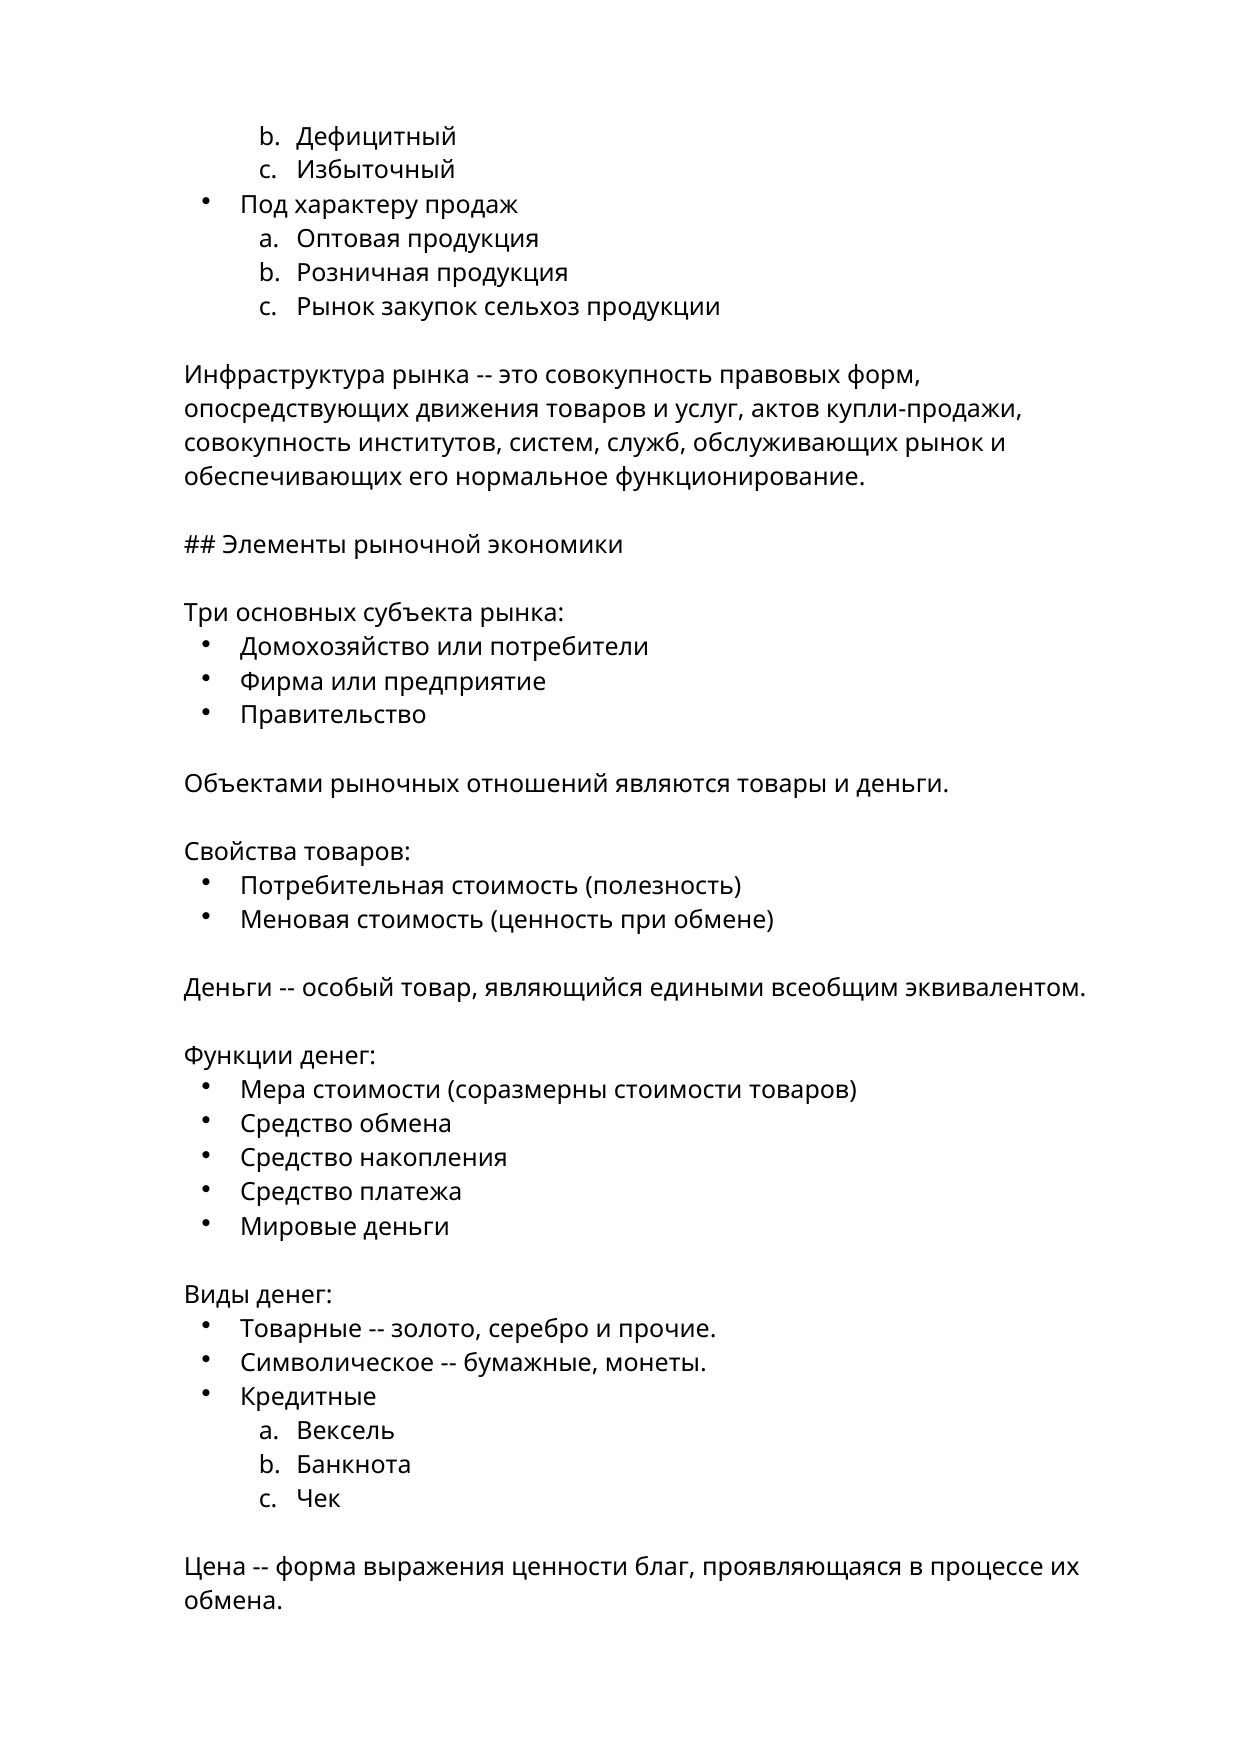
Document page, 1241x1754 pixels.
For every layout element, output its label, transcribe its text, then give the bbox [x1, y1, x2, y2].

list Мировые деньги [202, 1208, 1152, 1242]
list Правительство [202, 697, 1152, 731]
text Виды денег: [183, 1276, 1152, 1310]
list Розничная продукция [258, 254, 1152, 288]
text Деньги -- особый товар, являющийся едиными всеобщим эквивалентом. [183, 970, 1152, 1004]
list Чек [258, 1481, 1152, 1515]
list Кредитные [202, 1378, 1152, 1412]
list Оптовая продукция [258, 220, 1152, 254]
list Избыточный [258, 152, 1152, 186]
list Домохозяйство или потребители [202, 629, 1152, 663]
text Свойства товаров: [183, 833, 1152, 867]
list Фирма или предприятие [202, 663, 1152, 697]
text Инфраструктура рынка -- это совокупность правовых форм, опосредствующих движения товаров и услуг, актов купли-продажи, совокупность институтов, систем, служб, обслуживающих рынок и обеспечивающих его нормальное функционирование. [183, 357, 1152, 493]
list Средство обмена [202, 1106, 1152, 1140]
text Три основных субъекта рынка: [183, 595, 1152, 629]
list Символическое -- бумажные, монеты. [202, 1344, 1152, 1378]
list Дефицитный [258, 118, 1152, 152]
text ## Элементы рыночной экономики [183, 527, 1152, 561]
list Товарные -- золото, серебро и прочие. [202, 1310, 1152, 1344]
list Под характеру продаж [202, 186, 1152, 220]
list Потребительная стоимость (полезность) [202, 867, 1152, 902]
list Мера стоимости (соразмерны стоимости товаров) [202, 1072, 1152, 1106]
text Цена -- форма выражения ценности благ, проявляющаяся в процессе их обмена. [183, 1549, 1152, 1617]
list Средство платежа [202, 1174, 1152, 1208]
list Меновая стоимость (ценность при обмене) [202, 902, 1152, 936]
text Функции денег: [183, 1038, 1152, 1072]
text Объектами рыночных отношений являются товары и деньги. [183, 765, 1152, 799]
list Вексель [258, 1412, 1152, 1447]
list Банкнота [258, 1447, 1152, 1481]
list Рынок закупок сельхоз продукции [258, 288, 1152, 322]
list Средство накопления [202, 1140, 1152, 1174]
